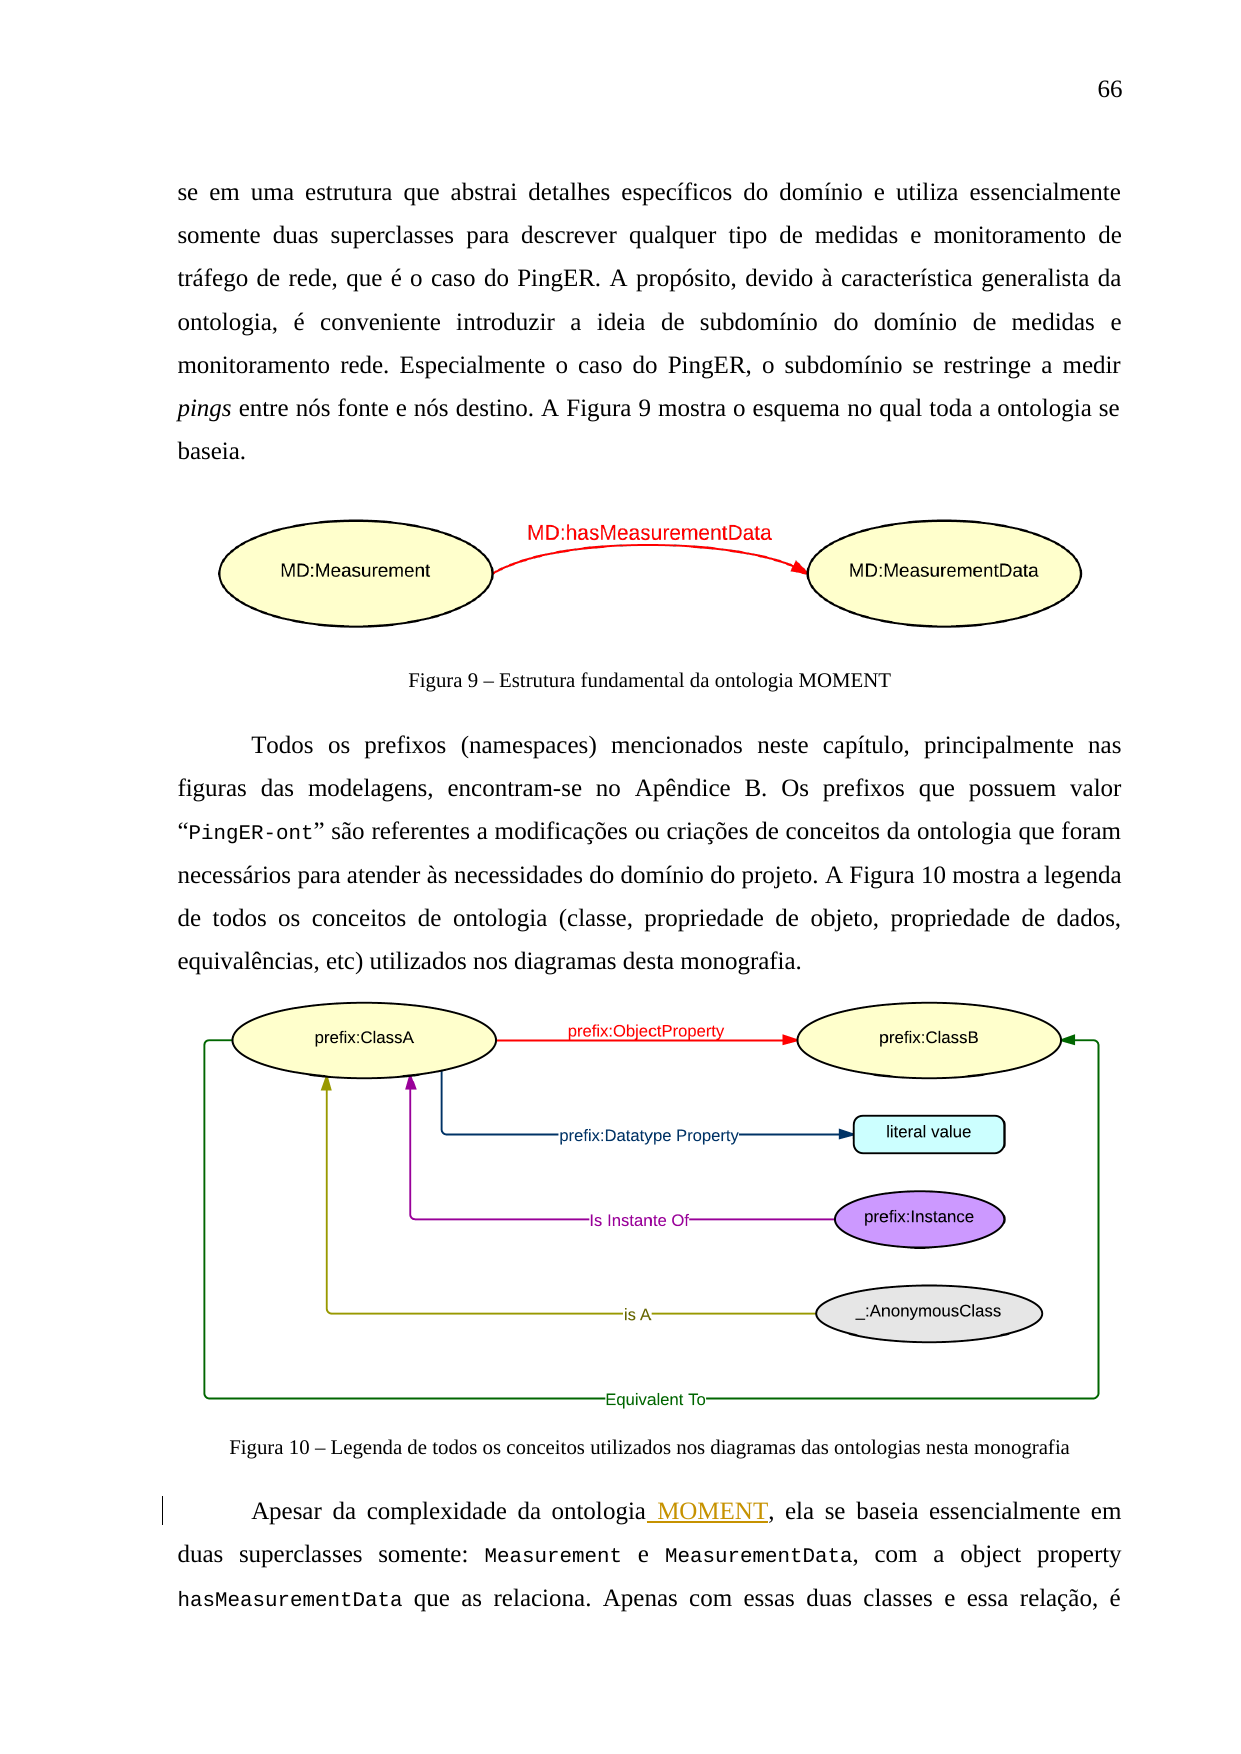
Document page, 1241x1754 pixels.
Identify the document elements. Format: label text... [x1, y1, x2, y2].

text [177, 1496, 1122, 1613]
picture [177, 479, 1123, 669]
picture [177, 989, 1123, 1421]
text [177, 177, 1122, 465]
text Todos os prefixos (namespaces) mencionados neste capítulo, principalmente nas figuras das modelagens, encontram-se no Apêndice B. Os prefixos que possuem valor “PingER-ont” são referentes a modificações ou criações de conceitos da ontologia que foram necessários para atender às necessidades do domínio do projeto. A Figura 10 mostra a legenda de todos os conceitos de ontologia (classe, propriedade de objeto, propriedade de dados, equivalências, etc) utilizados nos diagramas desta monografia. [177, 730, 1122, 975]
